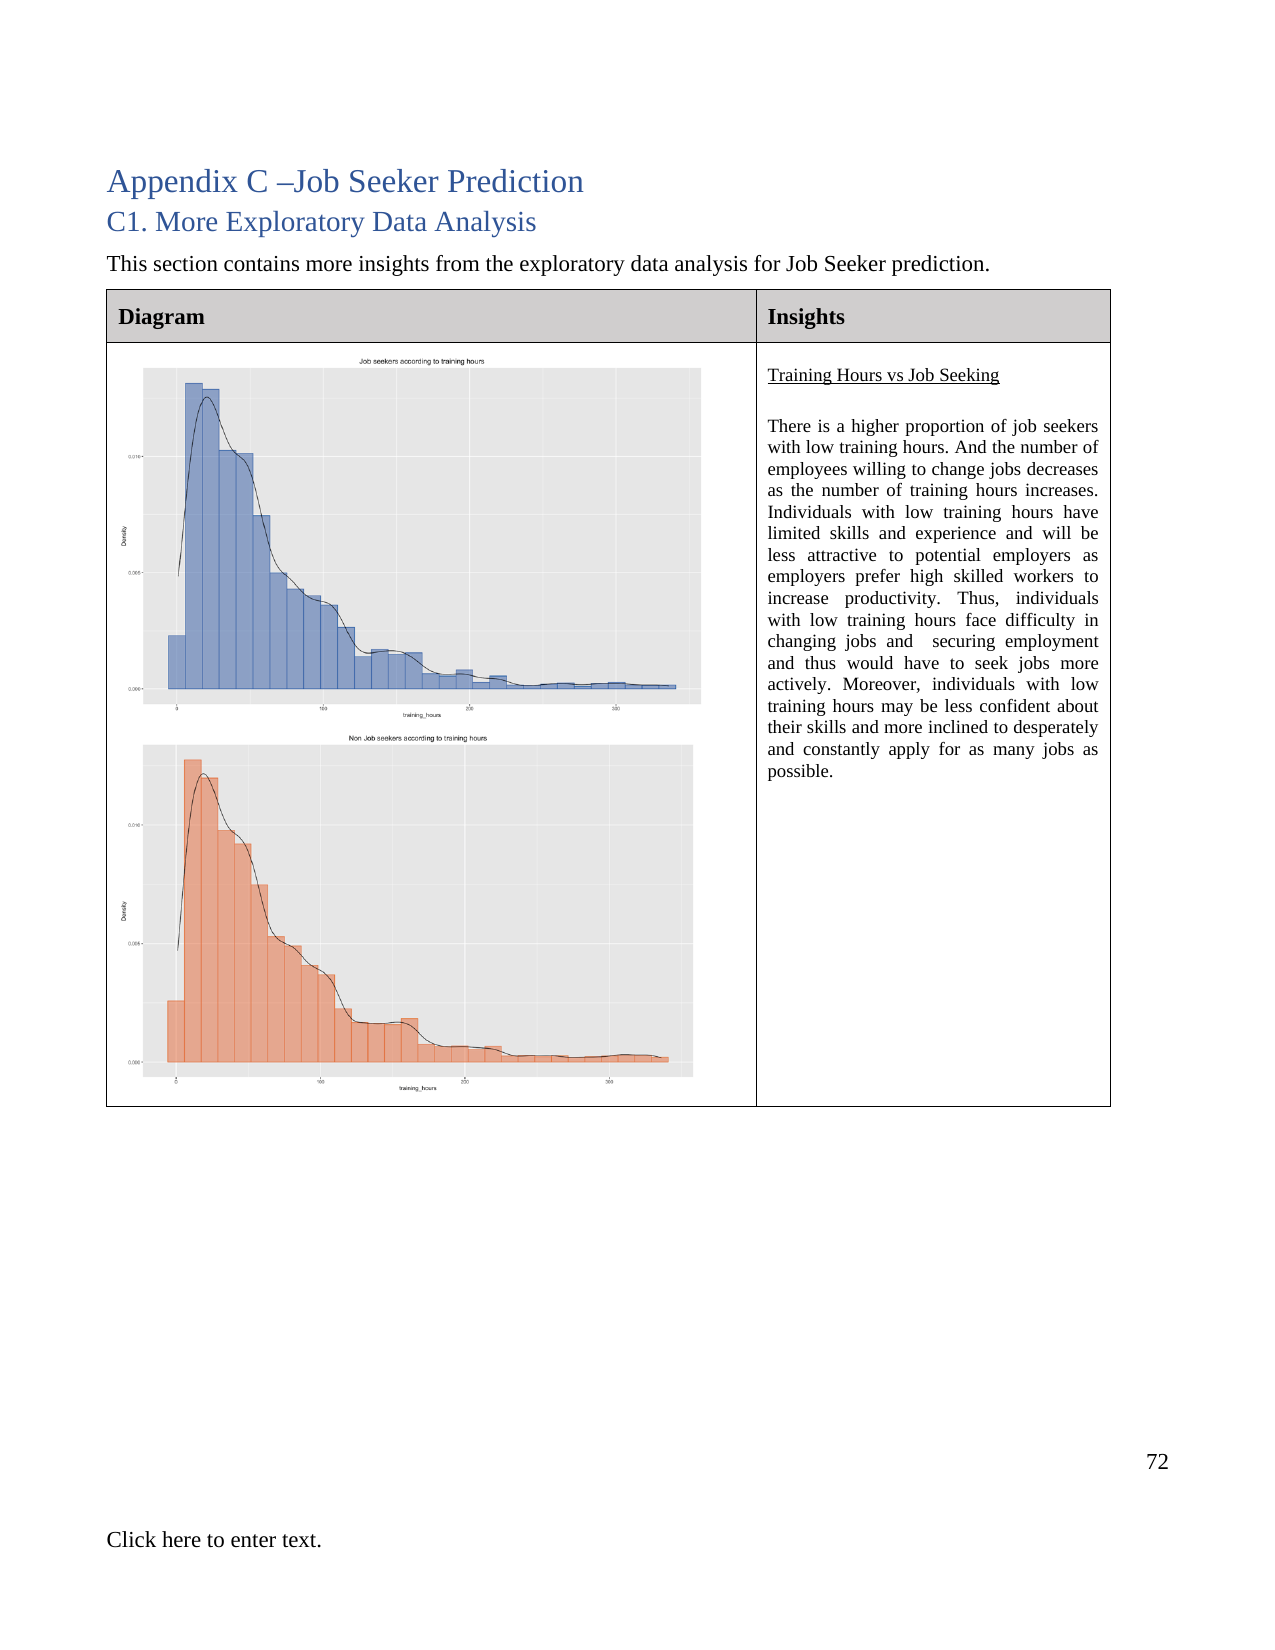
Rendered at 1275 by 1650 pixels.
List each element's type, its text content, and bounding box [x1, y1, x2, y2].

text This section contains more insights from the exploratory data analysis for Job Seeker prediction. [106, 250, 1169, 277]
subtitle Appendix C –Job Seeker Prediction [106, 162, 1169, 200]
subtitle C1. More Exploratory Data Analysis [106, 204, 1169, 238]
picture [118, 355, 704, 721]
table_cell Training Hours vs Job Seeking There is a higher proportion of job seekers with low training hours. And the number of employees willing to change jobs decreases as the number of training hours increases. Individuals with low training hours have limited skills and experience and will be less attractive to potential employers as employers prefer high skilled workers to increase productivity. Thus, individuals with low training hours face difficulty in changing jobs and securing employment and thus would have to seek jobs more actively. Moreover, individuals with low training hours may be less confident about their skills and more inclined to desperately and constantly apply for as many jobs as possible. [757, 343, 1110, 1106]
table_header Insights [757, 290, 1110, 342]
picture [118, 733, 695, 1094]
table_cell [107, 343, 756, 1106]
table_header Diagram [107, 290, 756, 342]
